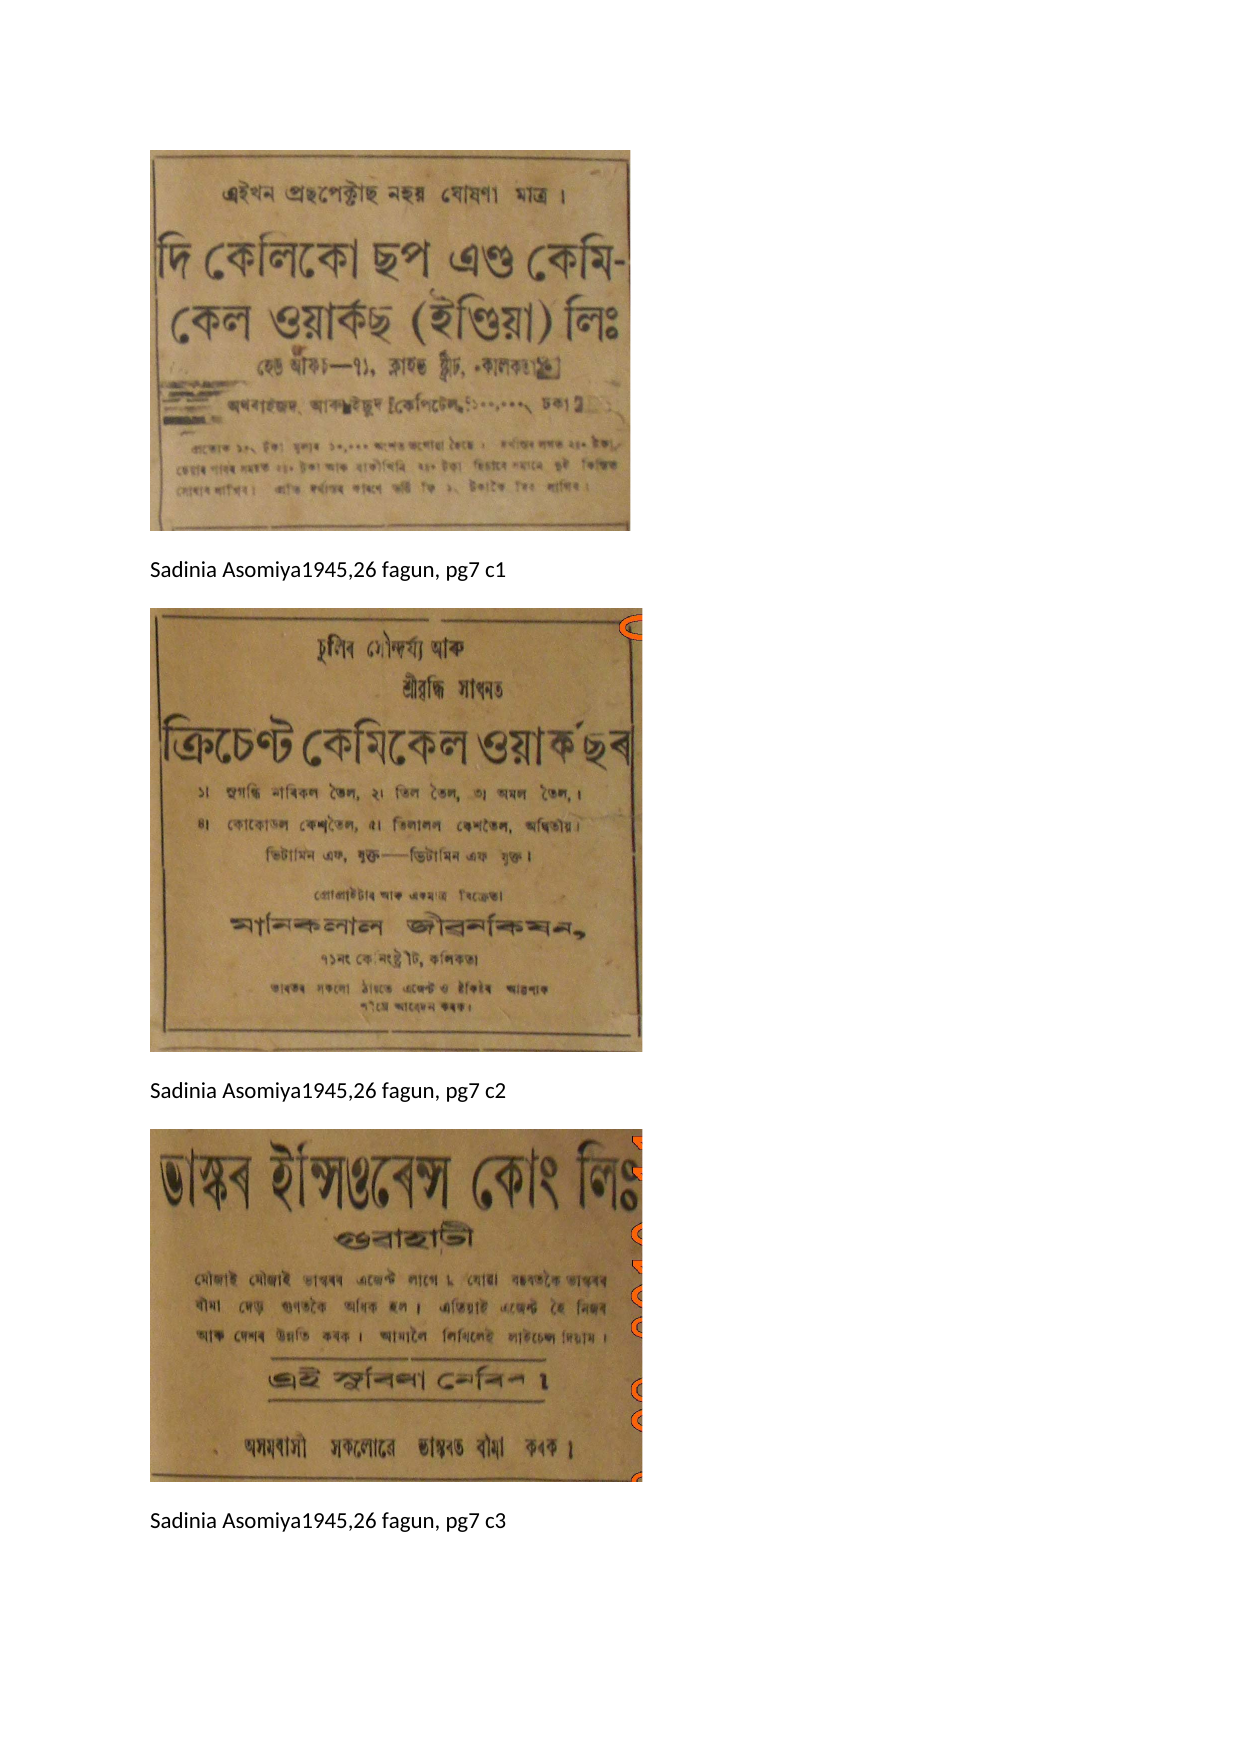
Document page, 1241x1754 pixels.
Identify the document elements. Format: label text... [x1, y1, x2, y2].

text Sadinia Asomiya1945,26 fagun, pg7 c1 [150, 555, 1090, 583]
text Sadinia Asomiya1945,26 fagun, pg7 c3 [150, 1506, 1090, 1534]
picture [150, 1129, 643, 1482]
text Sadinia Asomiya1945,26 fagun, pg7 c2 [150, 1077, 1090, 1105]
picture [150, 608, 643, 1052]
picture [150, 150, 631, 531]
